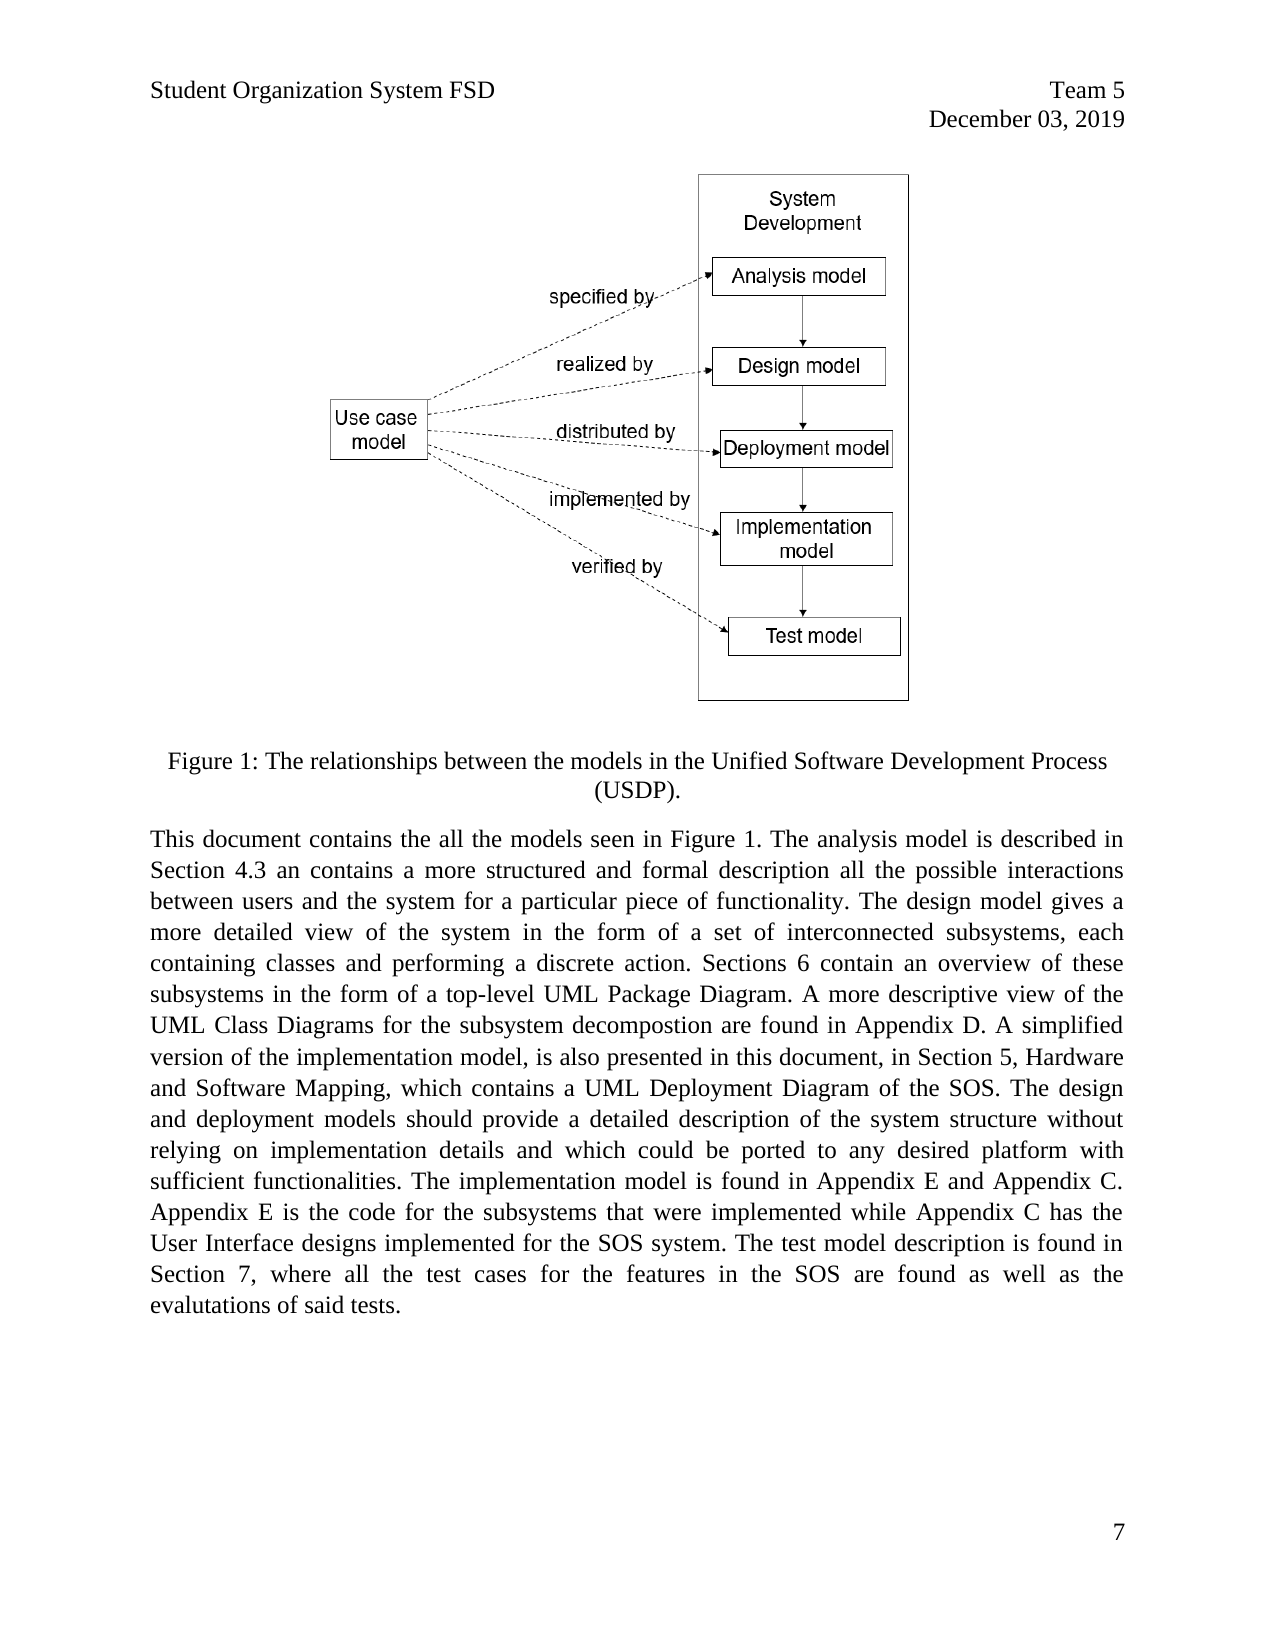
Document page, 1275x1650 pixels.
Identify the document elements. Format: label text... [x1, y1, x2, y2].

text This document contains the all the models seen in Figure 1. The analysis model is described in Section 4.3 an contains a more structured and formal description all the possible interactions between users and the system for a particular piece of functionality. The design model gives a more detailed view of the system in the form of a set of interconnected subsystems, each containing classes and performing a discrete action. Sections 6 contain an overview of these subsystems in the form of a top-level UML Package Diagram. A more descriptive view of the UML Class Diagrams for the subsystem decompostion are found in Appendix D. A simplified version of the implementation model, is also presented in this document, in Section 5, Hardware and Software Mapping, which contains a UML Deployment Diagram of the SOS. The design and deployment models should provide a detailed description of the system structure without relying on implementation details and which could be ported to any desired platform with sufficient functionalities. The implementation model is found in Appendix E and Appendix C. Appendix E is the code for the subsystems that were implemented while Appendix C has the User Interface designs implemented for the SOS system. The test model description is found in Section 7, where all the test cases for the features in the SOS are found as well as the evalutations of said tests. [150, 824, 1125, 1319]
picture [318, 150, 957, 727]
text Figure 1: The relationships between the models in the Unified Software Development Process (USDP). [150, 746, 1125, 803]
